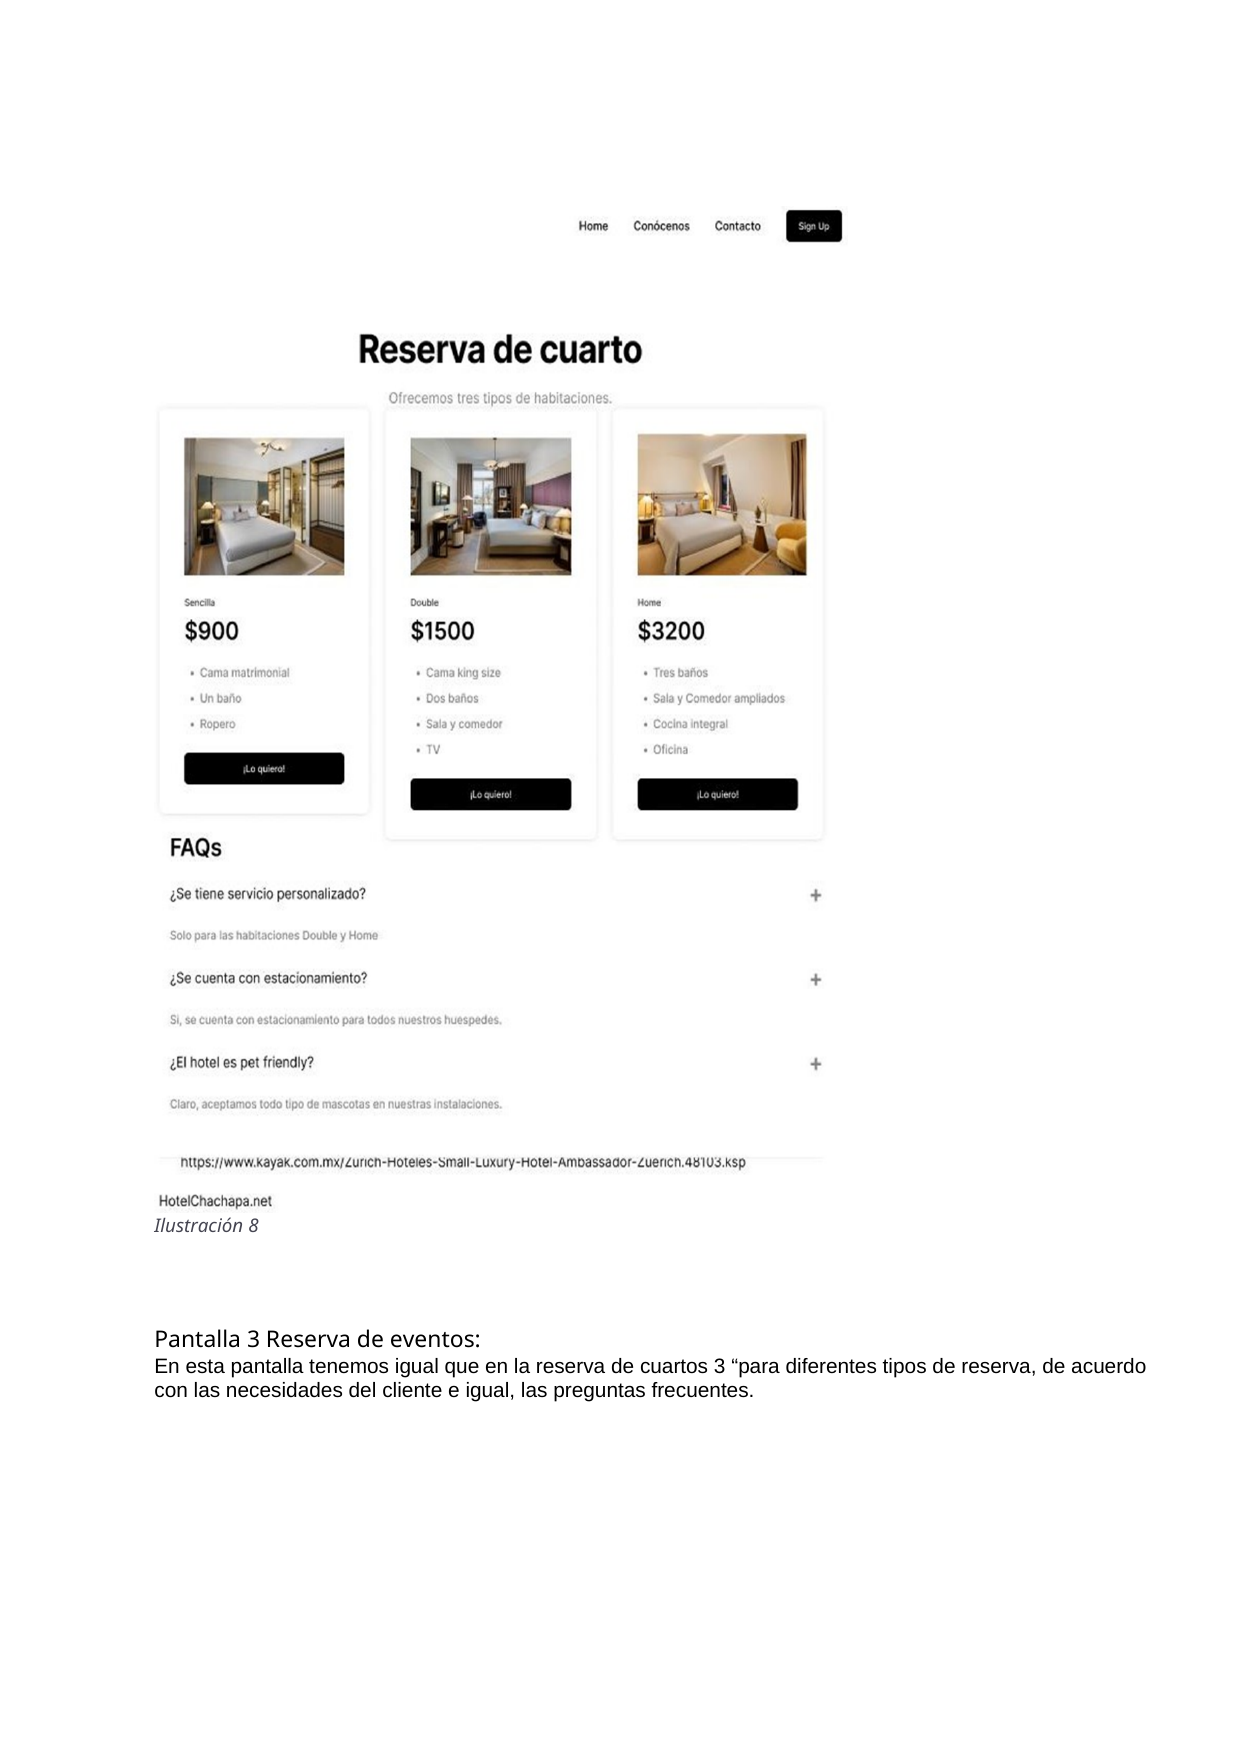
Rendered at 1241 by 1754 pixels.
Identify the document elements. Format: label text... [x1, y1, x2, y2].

text Ilustración 8 [154, 1212, 1159, 1238]
text Pantalla 3 Reserva de eventos: [154, 1323, 1159, 1354]
picture [154, 206, 848, 1213]
text En esta pantalla tenemos igual que en la reserva de cuartos 3 “para diferentes tipos de reserva, de acuerdo con las necesidades del cliente e igual, las preguntas frecuentes. [154, 1354, 1159, 1402]
